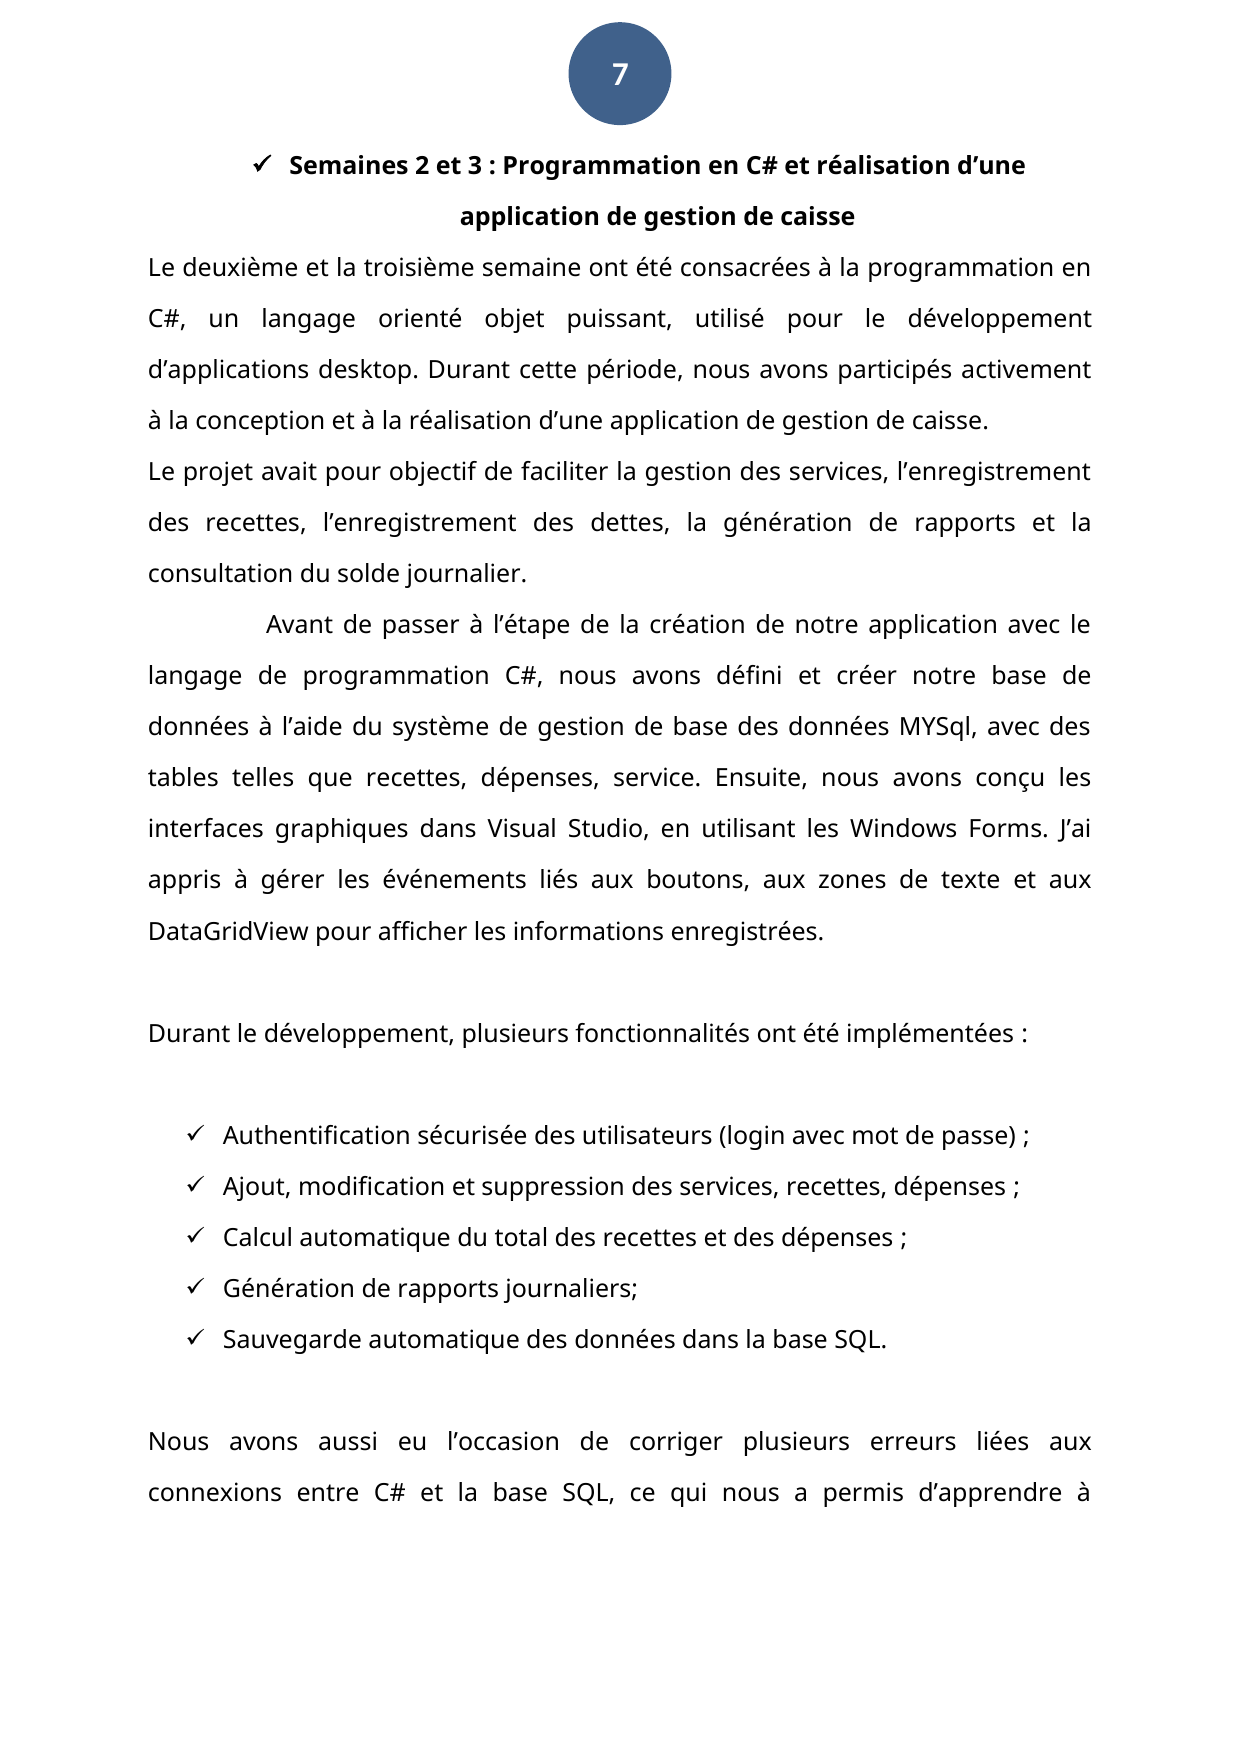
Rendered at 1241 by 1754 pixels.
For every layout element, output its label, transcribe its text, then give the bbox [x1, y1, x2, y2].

text Le deuxième et la troisième semaine ont été consacrées à la programmation en C#, un langage orienté objet puissant, utilisé pour le développement d’applications desktop. Durant cette période, nous avons participés activement à la conception et à la réalisation d’une application de gestion de caisse. [148, 709, 1093, 896]
text Avant de passer à l’étape de la création de notre application avec le langage de programmation C#, nous avons défini et créer notre base de données à l’aide du système de gestion de base des données MYSql, avec des tables telles que recettes, dépenses, service. Ensuite, nous avons conçu les interfaces graphiques dans Visual Studio, en utilisant les Windows Forms. J’ai appris à gérer les événements liés aux boutons, aux zones de texte et aux DataGridView pour afficher les informations enregistrées. [148, 1066, 1093, 1407]
text Durant le développement, plusieurs fonctionnalités ont été implémentées : [148, 1475, 1093, 1509]
text Des exercices pratiques ont porté sur la conception d’une petite base de données de gestion de stock, où il fallait enregistrer des produits, suivre les entrées et sorties, et afficher les rapports de ventes journalières. Cette première étape nous a permis de mieux comprendre la logique de structuration d’un système d’information et d’acquérir des automatismes dans la rédaction des requêtes SQL complexes. [148, 250, 1093, 539]
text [148, 148, 1093, 233]
list Semaines 2 et 3 : Programmation en C# et réalisation d’une application de gestion de caisse [185, 607, 1093, 692]
text Le projet avait pour objectif de faciliter la gestion des services, l’enregistrement des recettes, l’enregistrement des dettes, la génération de rapports et la consultation du solde journalier. [148, 913, 1093, 1049]
